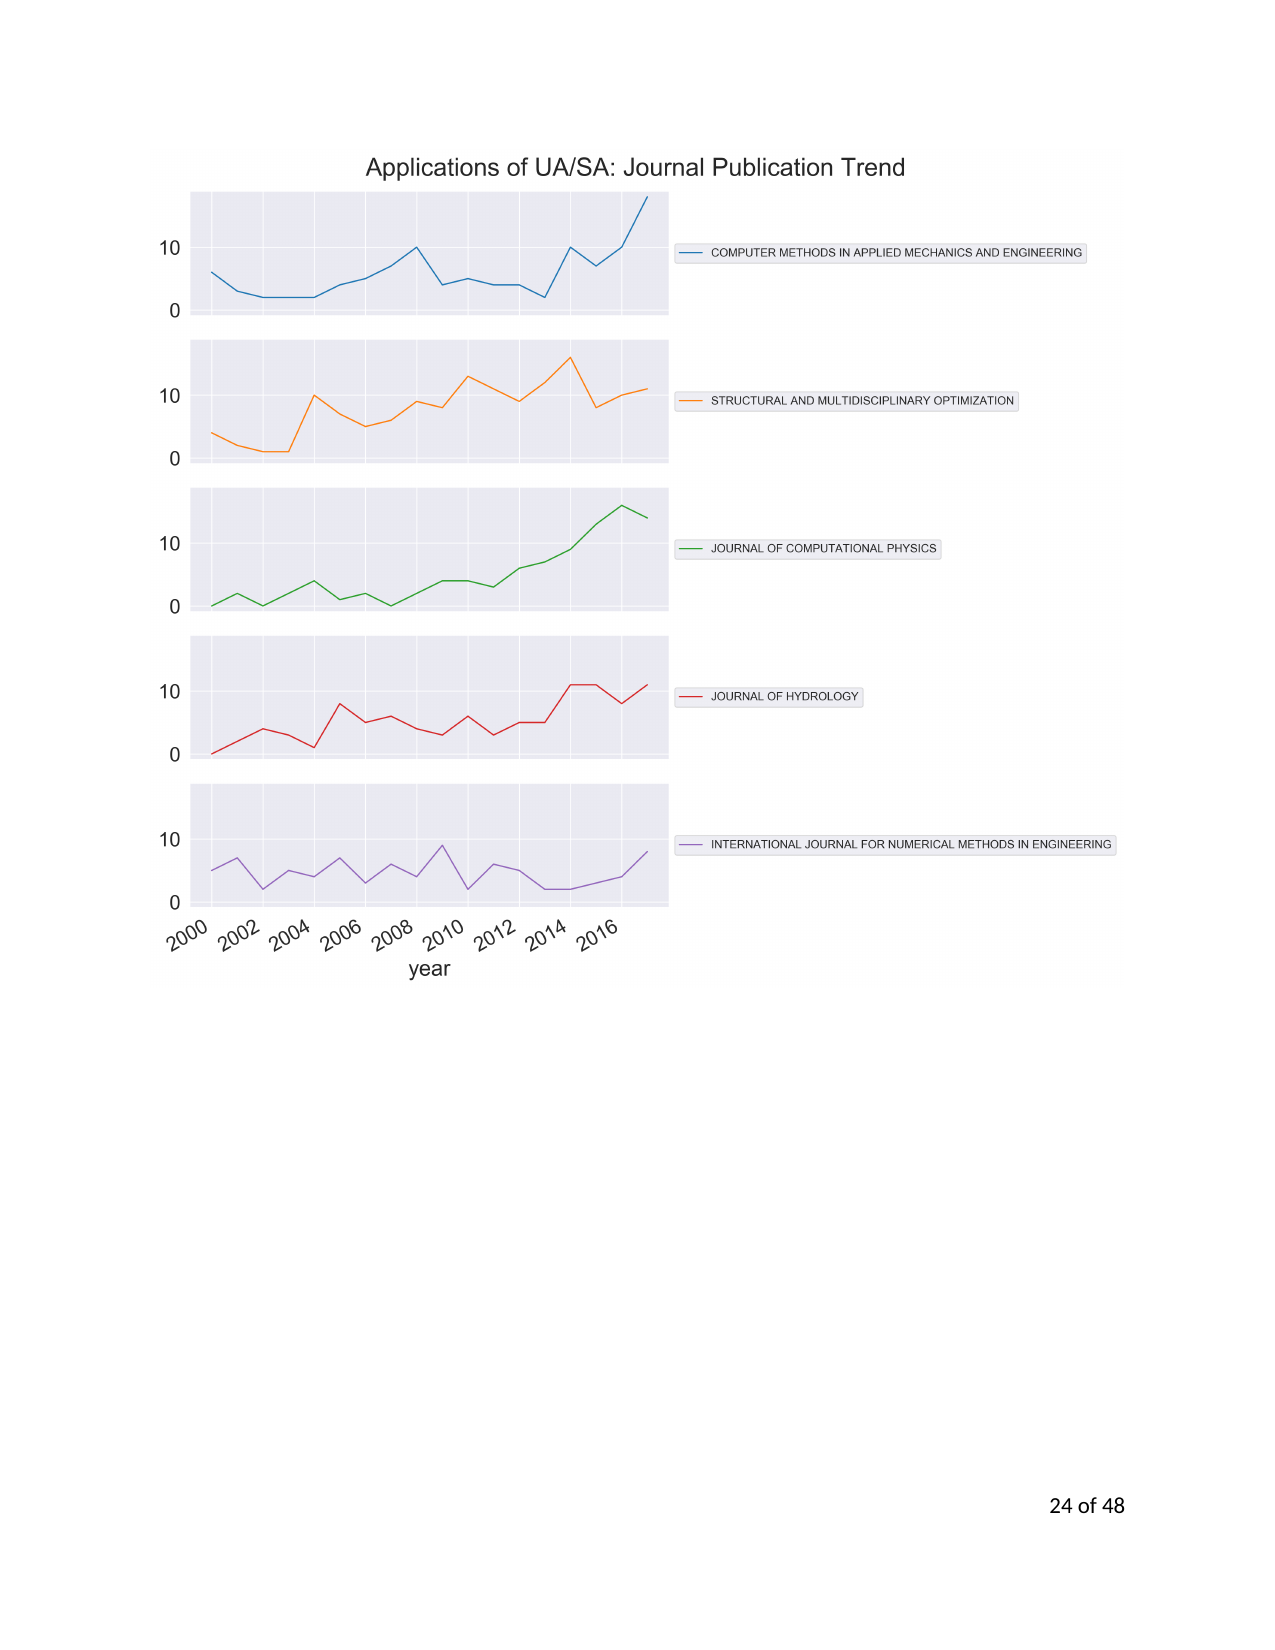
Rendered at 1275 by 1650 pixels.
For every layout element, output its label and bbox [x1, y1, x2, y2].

picture [150, 149, 1124, 988]
